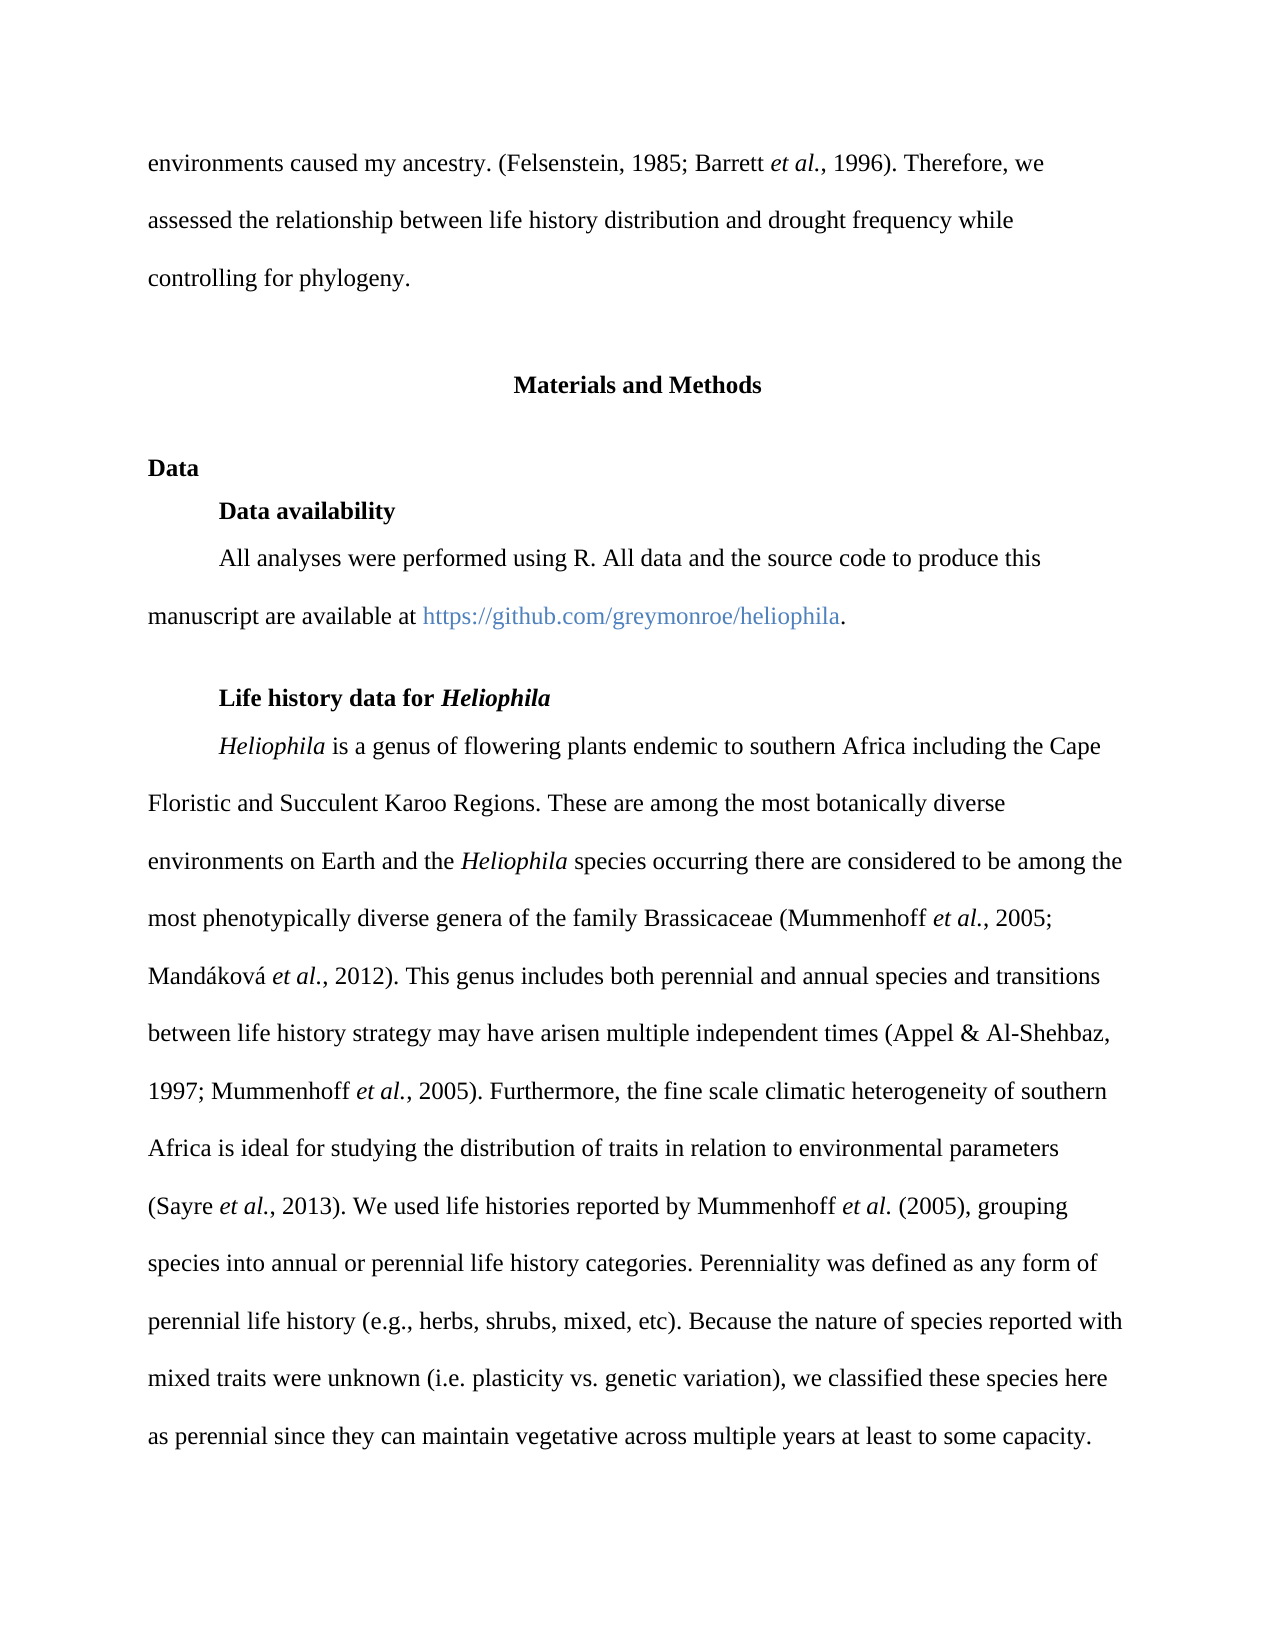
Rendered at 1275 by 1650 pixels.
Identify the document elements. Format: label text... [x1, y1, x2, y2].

subtitle Life history data for Heliophila [148, 683, 1127, 712]
subtitle Materials and Methods [148, 370, 1127, 399]
subtitle Data [148, 453, 1127, 481]
text All analyses were performed using R. All data and the source code to produce this manuscript are available at https://github.com/greymonroe/heliophila. [148, 543, 1127, 629]
subtitle Data availability [148, 496, 1127, 524]
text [148, 148, 1127, 291]
text Heliophila is a genus of flowering plants endemic to southern Africa including the Cape Floristic and Succulent Karoo Regions. These are among the most botanically diverse environments on Earth and the Heliophila species occurring there are considered to be among the most phenotypically diverse genera of the family Brassicaceae (Mummenhoff et al., 2005; Mandáková et al., 2012). This genus includes both perennial and annual species and transitions between life history strategy may have arisen multiple independent times (Appel & Al-Shehbaz, 1997; Mummenhoff et al., 2005). Furthermore, the fine scale climatic heterogeneity of southern Africa is ideal for studying the distribution of traits in relation to environmental parameters (Sayre et al., 2013). We used life histories reported by Mummenhoff et al. (2005), grouping species into annual or perennial life history categories. Perenniality was defined as any form of perennial life history (e.g., herbs, shrubs, mixed, etc). Because the nature of species reported with mixed traits were unknown (i.e. plasticity vs. genetic variation), we classified these species here as perennial since they can maintain vegetative across multiple years at least to some capacity. [148, 731, 1127, 1449]
